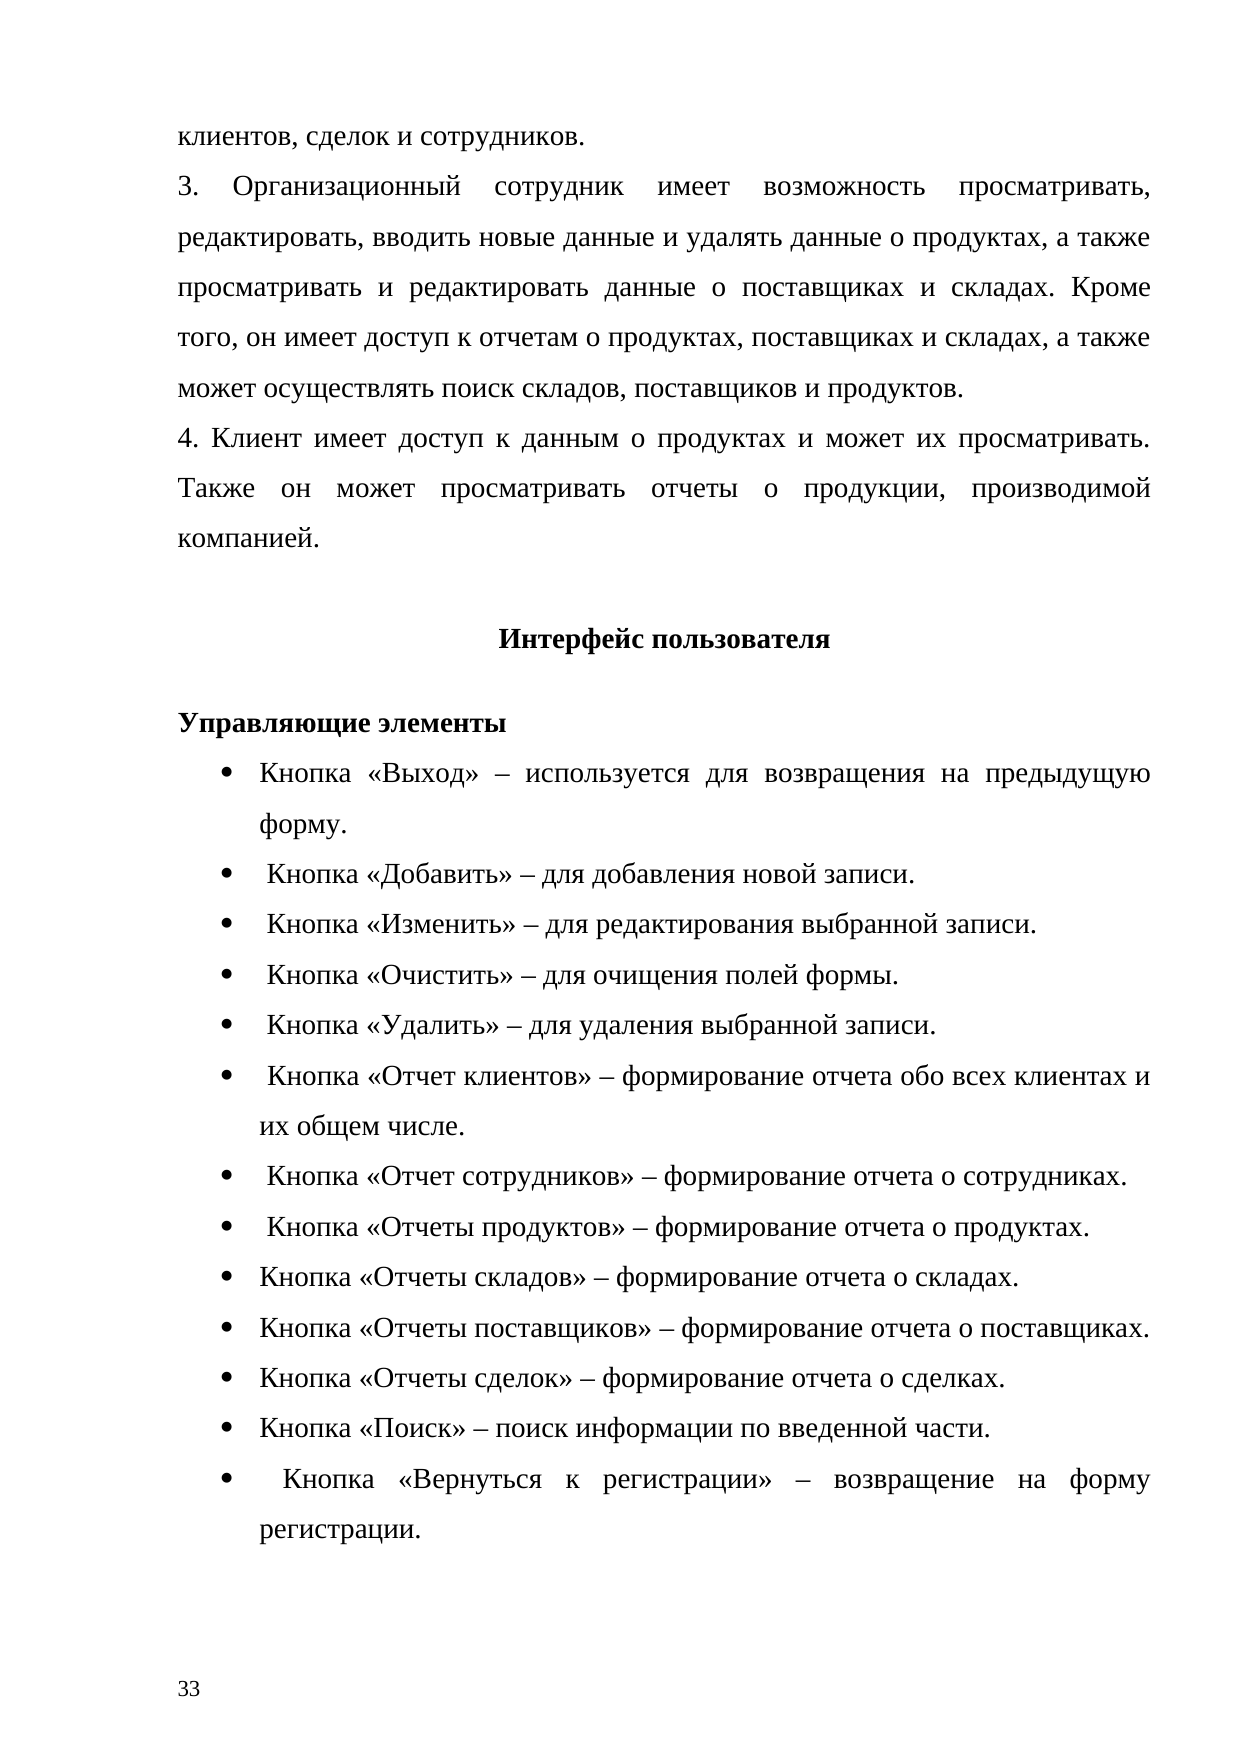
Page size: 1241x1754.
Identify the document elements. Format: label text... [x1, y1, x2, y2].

list Кнопка «Поиск» – поиск информации по введенной части. [222, 1411, 1152, 1444]
text 4. Клиент имеет доступ к данным о продуктах и может их просматривать. Также он может просматривать отчеты о продукции, производимой компанией. [177, 420, 1152, 554]
list Кнопка «Добавить» – для добавления новой записи. [222, 856, 1152, 890]
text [177, 118, 1152, 152]
list Кнопка «Удалить» – для удаления выбранной записи. [222, 1007, 1152, 1041]
list Кнопка «Отчеты сделок» – формирование отчета о сделках. [222, 1360, 1152, 1394]
list Кнопка «Вернуться к регистрации» – возвращение на форму регистрации. [222, 1461, 1152, 1545]
list Кнопка «Отчет сотрудников» – формирование отчета о сотрудниках. [222, 1158, 1152, 1192]
list Кнопка «Очистить» – для очищения полей формы. [222, 957, 1152, 991]
text Управляющие элементы [177, 705, 1152, 739]
list Кнопка «Выход» – используется для возвращения на предыдущую форму. [222, 755, 1152, 839]
text Интерфейс пользователя [177, 621, 1152, 655]
list Кнопка «Изменить» – для редактирования выбранной записи. [222, 907, 1152, 940]
list Кнопка «Отчеты продуктов» – формирование отчета о продуктах. [222, 1209, 1152, 1243]
text 3. Организационный сотрудник имеет возможность просматривать, редактировать, вводить новые данные и удалять данные о продуктах, а также просматривать и редактировать данные о поставщиках и складах. Кроме того, он имеет доступ к отчетам о продуктах, поставщиках и складах, а также может осуществлять поиск складов, поставщиков и продуктов. [177, 168, 1152, 403]
list Кнопка «Отчеты складов» – формирование отчета о складах. [222, 1259, 1152, 1293]
list Кнопка «Отчеты поставщиков» – формирование отчета о поставщиках. [222, 1310, 1152, 1343]
list Кнопка «Отчет клиентов» – формирование отчета обо всех клиентах и их общем числе. [222, 1058, 1152, 1142]
